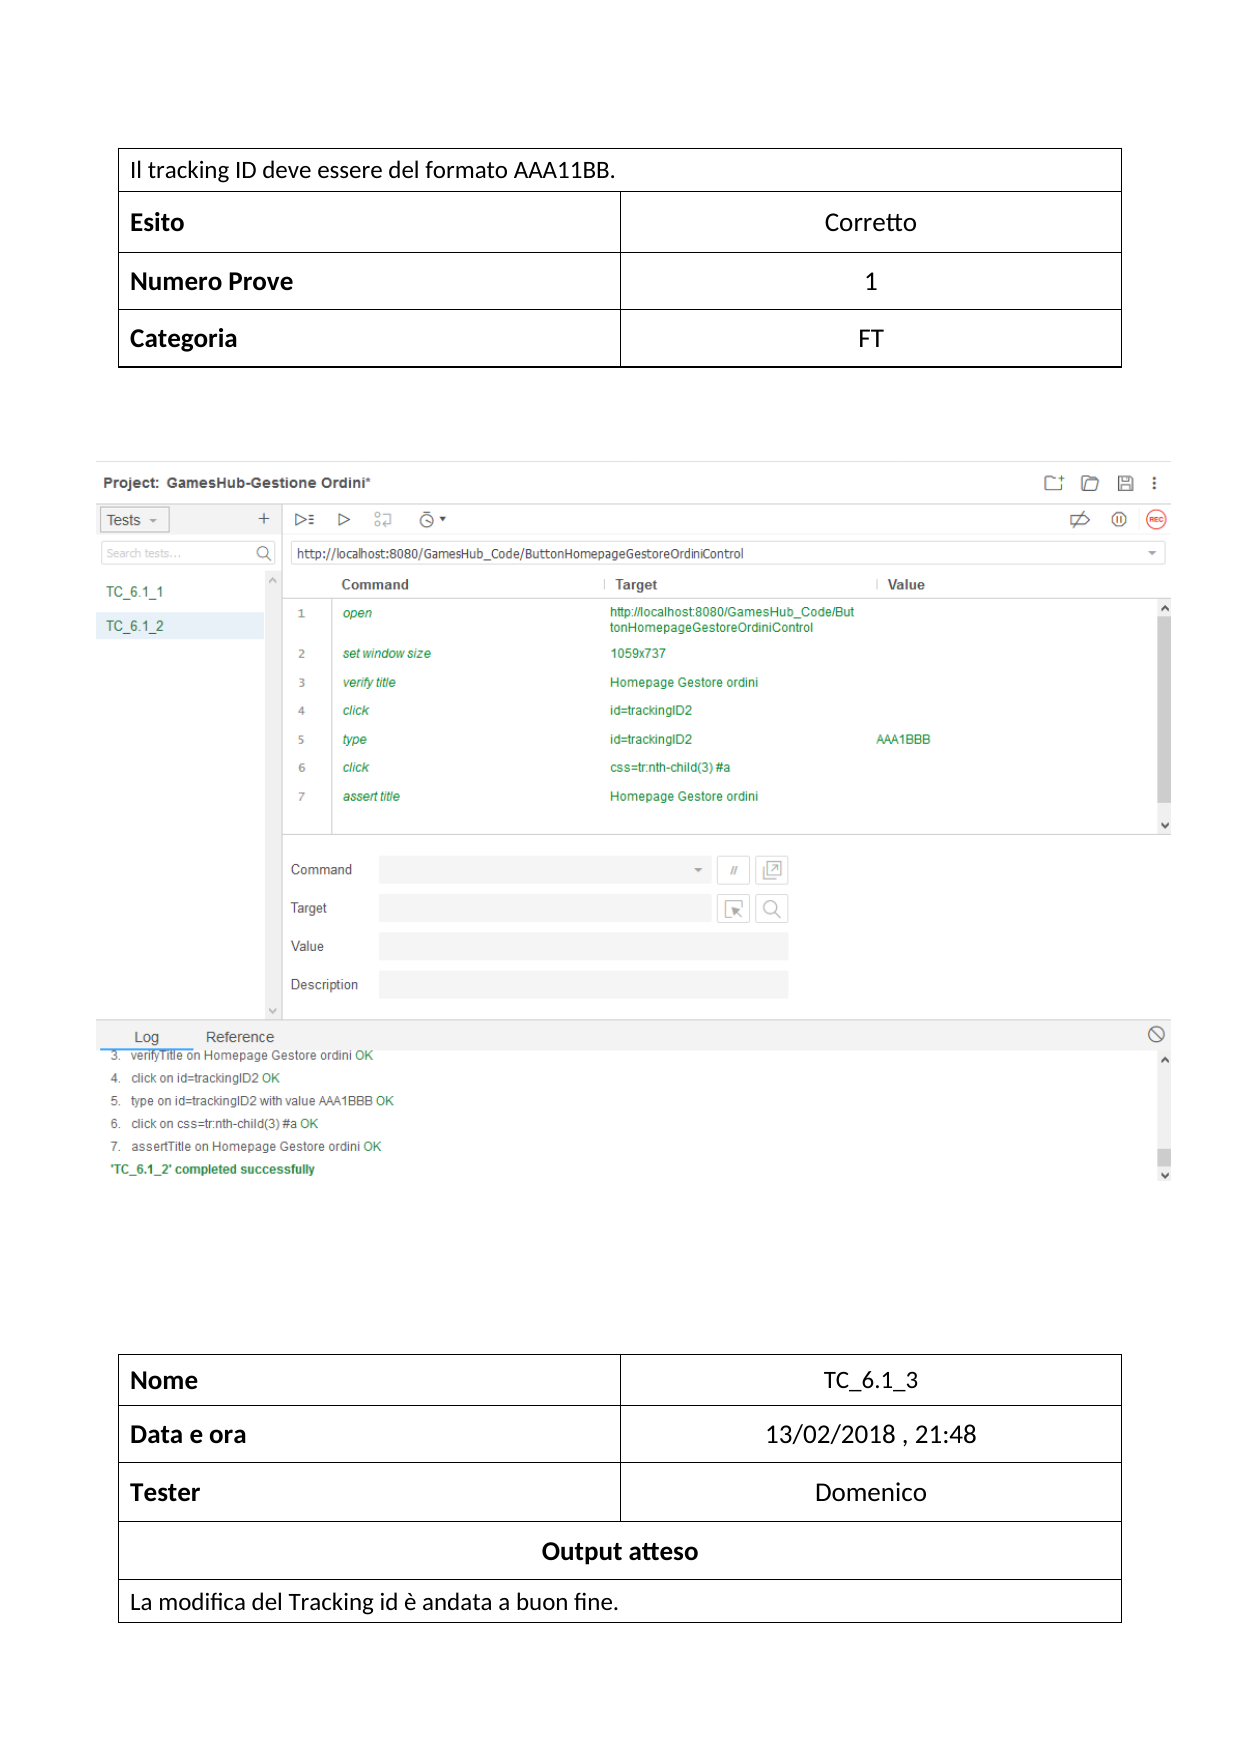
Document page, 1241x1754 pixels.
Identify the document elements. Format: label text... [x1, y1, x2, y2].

table_cell Tester [119, 1463, 620, 1521]
picture [96, 461, 1171, 1180]
table_cell Categoria [119, 310, 620, 366]
table_cell Data e ora [119, 1406, 620, 1462]
table_cell Esito [119, 192, 620, 252]
table_cell 1 [621, 253, 1121, 309]
table_header Nome [119, 1355, 620, 1404]
table_cell 13/02/2018 , 21:48 [621, 1406, 1121, 1462]
table_cell FT [621, 310, 1121, 366]
table_cell La modifica del Tracking id è andata a buon fine. [119, 1580, 1121, 1622]
table_cell Numero Prove [119, 253, 620, 309]
table_header TC_6.1_3 [621, 1355, 1121, 1404]
table_cell Domenico [621, 1463, 1121, 1521]
table_cell Corretto [621, 192, 1121, 252]
table_cell Il tracking ID deve essere del formato AAA11BB. [119, 149, 1121, 191]
table_cell Output atteso [119, 1522, 1121, 1579]
